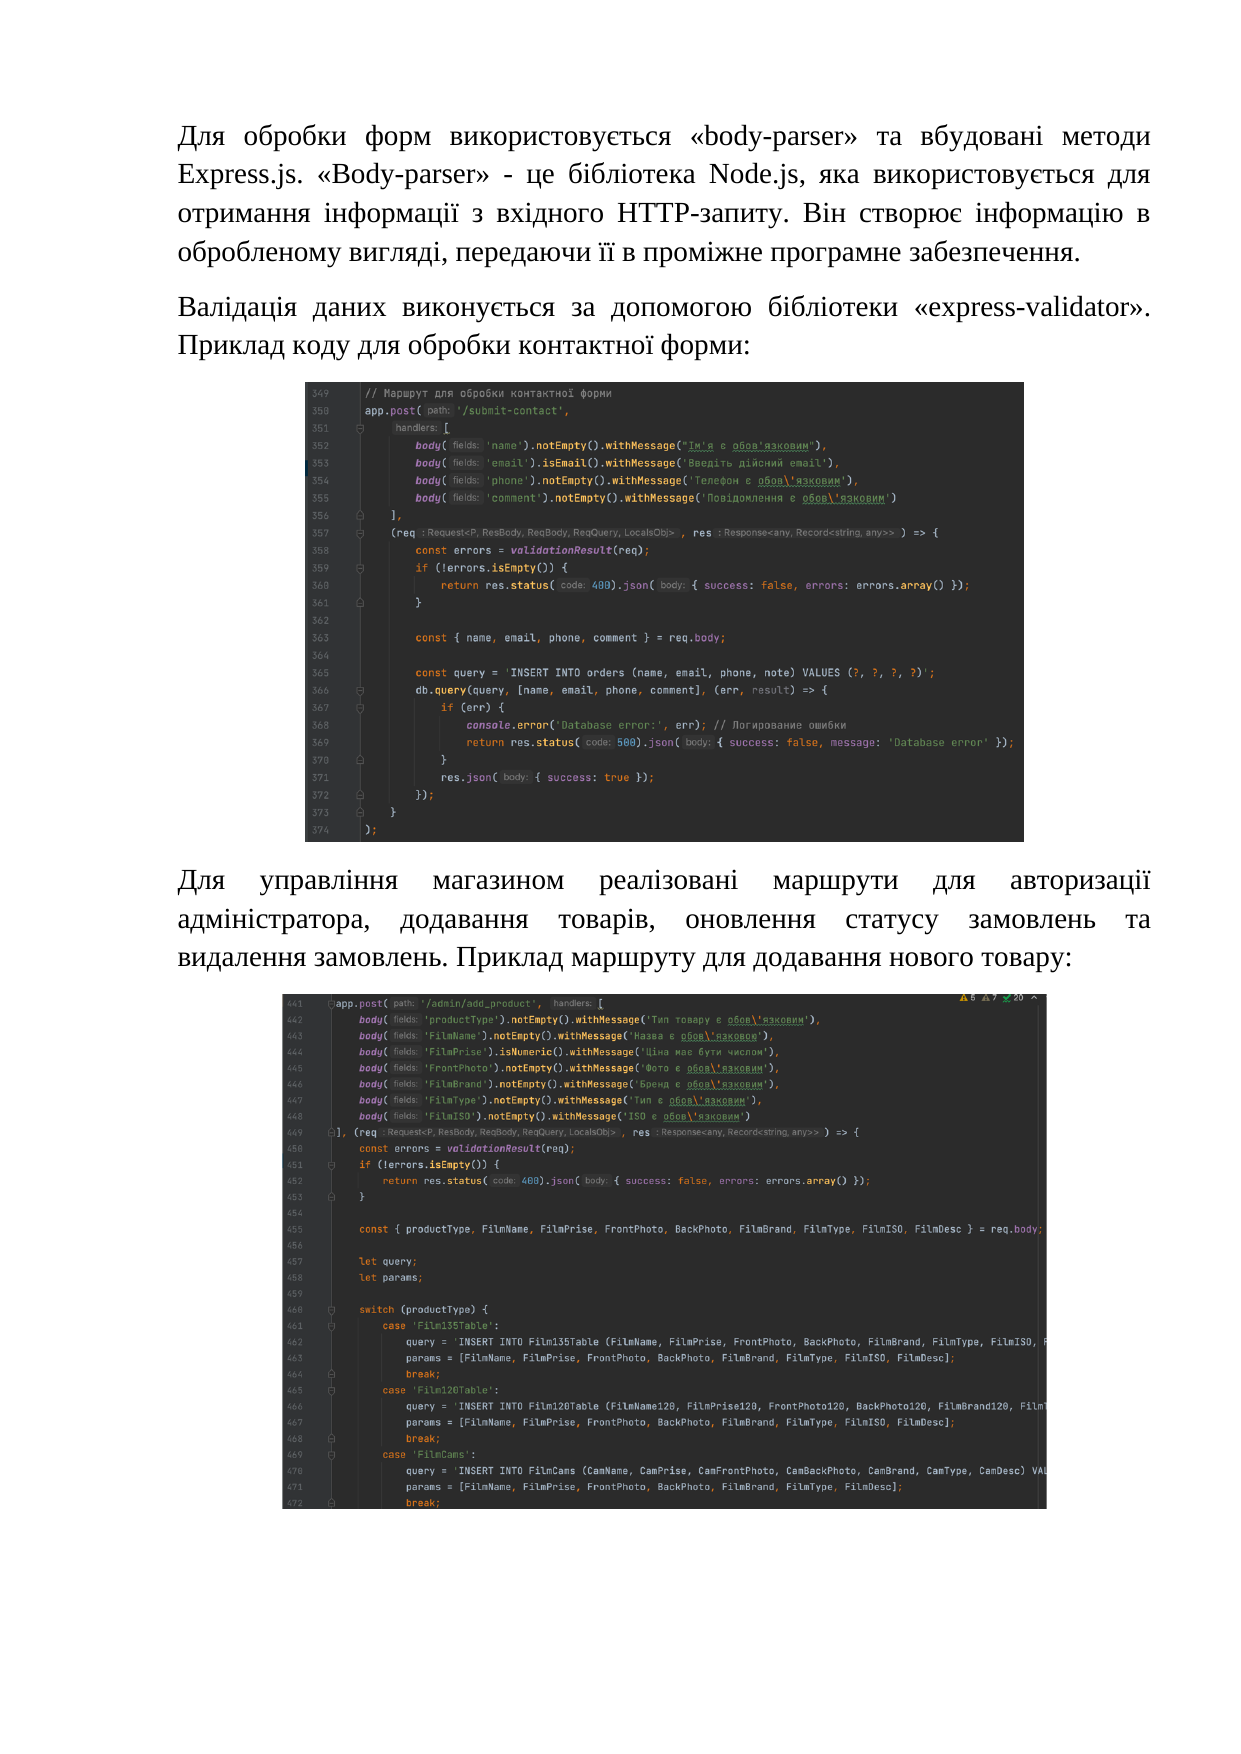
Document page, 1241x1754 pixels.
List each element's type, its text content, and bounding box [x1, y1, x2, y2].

text Для управління магазином реалізовані маршрути для авторизації адміністратора, додавання товарів, оновлення статусу замовлень та видалення замовлень. Приклад маршруту для додавання нового товару: [177, 862, 1152, 973]
picture [282, 994, 1047, 1509]
text Валідація даних виконується за допомогою бібліотеки «express-validator». Приклад коду для обробки контактної форми: [177, 289, 1152, 361]
text Для обробки форм використовується «body-parser» та вбудовані методи Express.js. «Body-parser» - це бібліотека Node.js, яка використовується для отримання інформації з вхідного HTTP-запиту. Він створює інформацію в обробленому вигляді, передаючи її в проміжне програмне забезпечення. [177, 118, 1152, 267]
picture [305, 382, 1024, 842]
